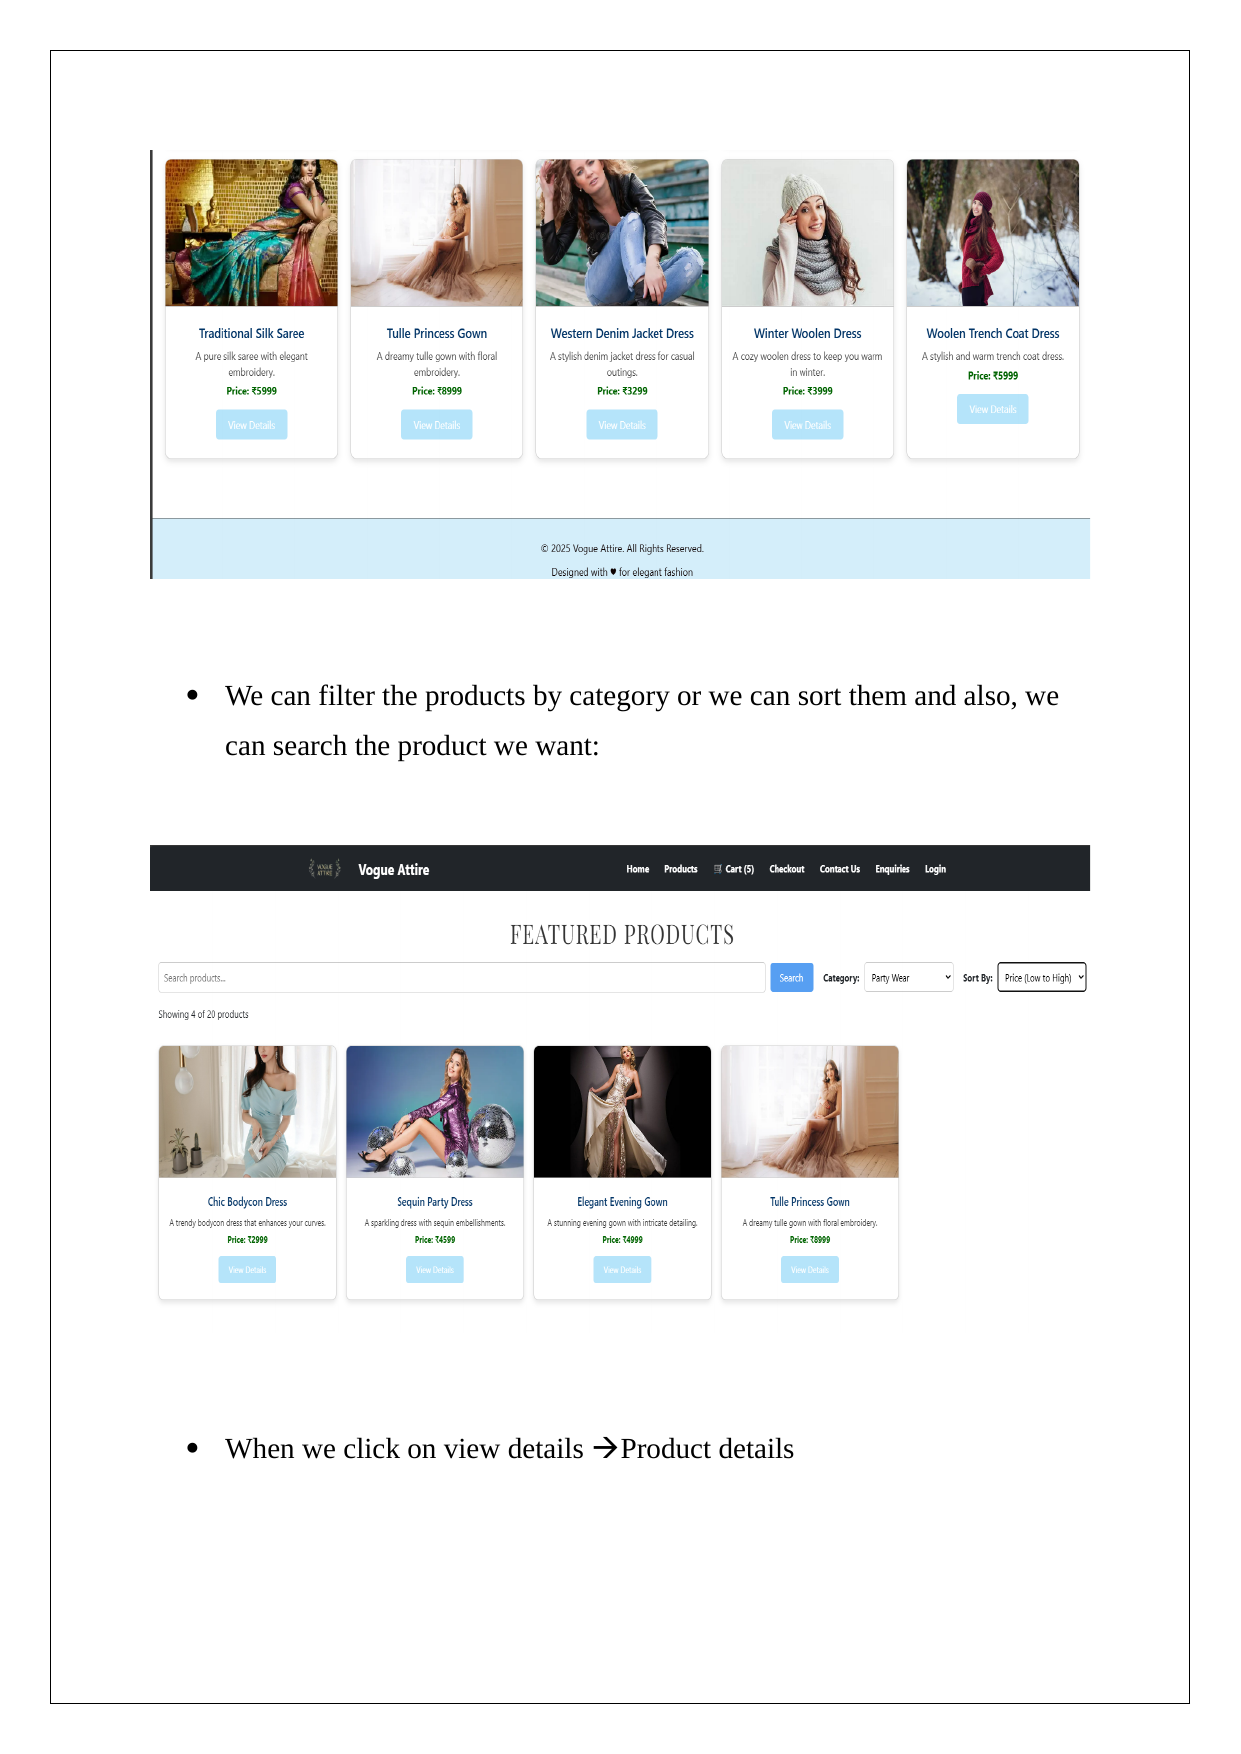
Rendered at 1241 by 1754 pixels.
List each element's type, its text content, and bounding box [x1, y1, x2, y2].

picture [150, 845, 1091, 1333]
picture [150, 150, 1091, 579]
list We can filter the products by category or we can sort them and also, we can search the product we want: [187, 678, 1090, 762]
list When we click on view details Product details [187, 1432, 1090, 1465]
